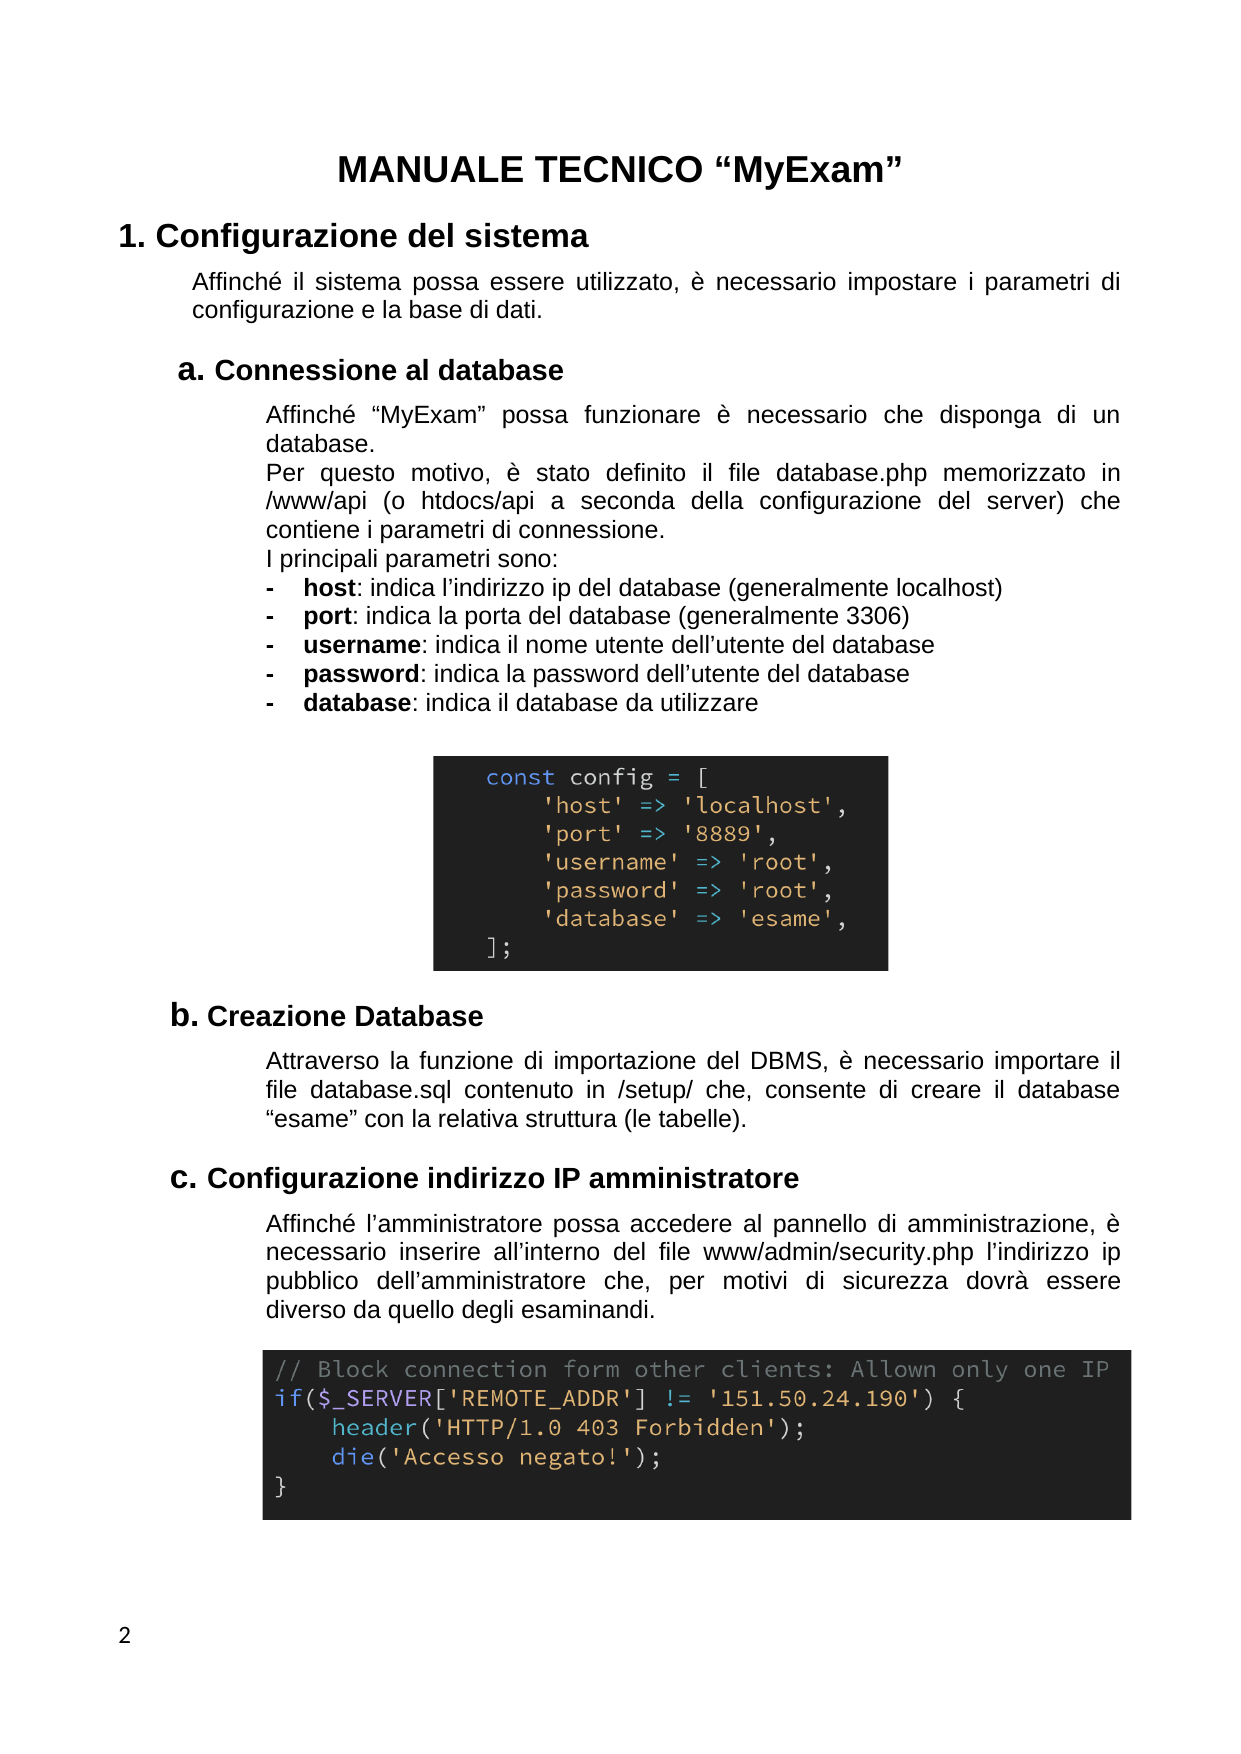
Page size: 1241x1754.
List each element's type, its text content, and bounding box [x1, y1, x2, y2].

text Attraverso la funzione di importazione del DBMS, è necessario importare il file database.sql contenuto in /setup/ che, consente di creare il database “esame” con la relativa struttura (le tabelle). [266, 1046, 1122, 1133]
picture [262, 1350, 1132, 1520]
list password: indica la password dell’utente del database [266, 659, 1122, 688]
text Configurazione indirizzo IP amministratore [169, 1158, 1122, 1196]
text Configurazione del sistema [118, 216, 1122, 254]
text Per questo motivo, è stato definito il file database.php memorizzato in /www/api (o htdocs/api a seconda della configurazione del server) che contiene i parametri di connessione. [266, 458, 1122, 544]
list host: indica l’indirizzo ip del database (generalmente localhost) [266, 573, 1122, 601]
list database: indica il database da utilizzare [266, 688, 1122, 716]
text Affinché “MyExam” possa funzionare è necessario che disponga di un database. [266, 400, 1122, 458]
text I principali parametri sono: [266, 544, 1122, 573]
text Affinché il sistema possa essere utilizzato, è necessario impostare i parametri di configurazione e la base di dati. [192, 267, 1122, 324]
text Affinché l’amministratore possa accedere al pannello di amministrazione, è necessario inserire all’interno del file www/admin/security.php l’indirizzo ip pubblico dell’amministratore che, per motivi di sicurezza dovrà essere diverso da quello degli esaminandi. [266, 1208, 1122, 1323]
picture [433, 756, 889, 971]
text MANUALE TECNICO “MyExam” [118, 148, 1122, 191]
list port: indica la porta del database (generalmente 3306) [266, 601, 1122, 630]
list username: indica il nome utente dell’utente del database [266, 630, 1122, 659]
text Connessione al database [177, 349, 1122, 388]
